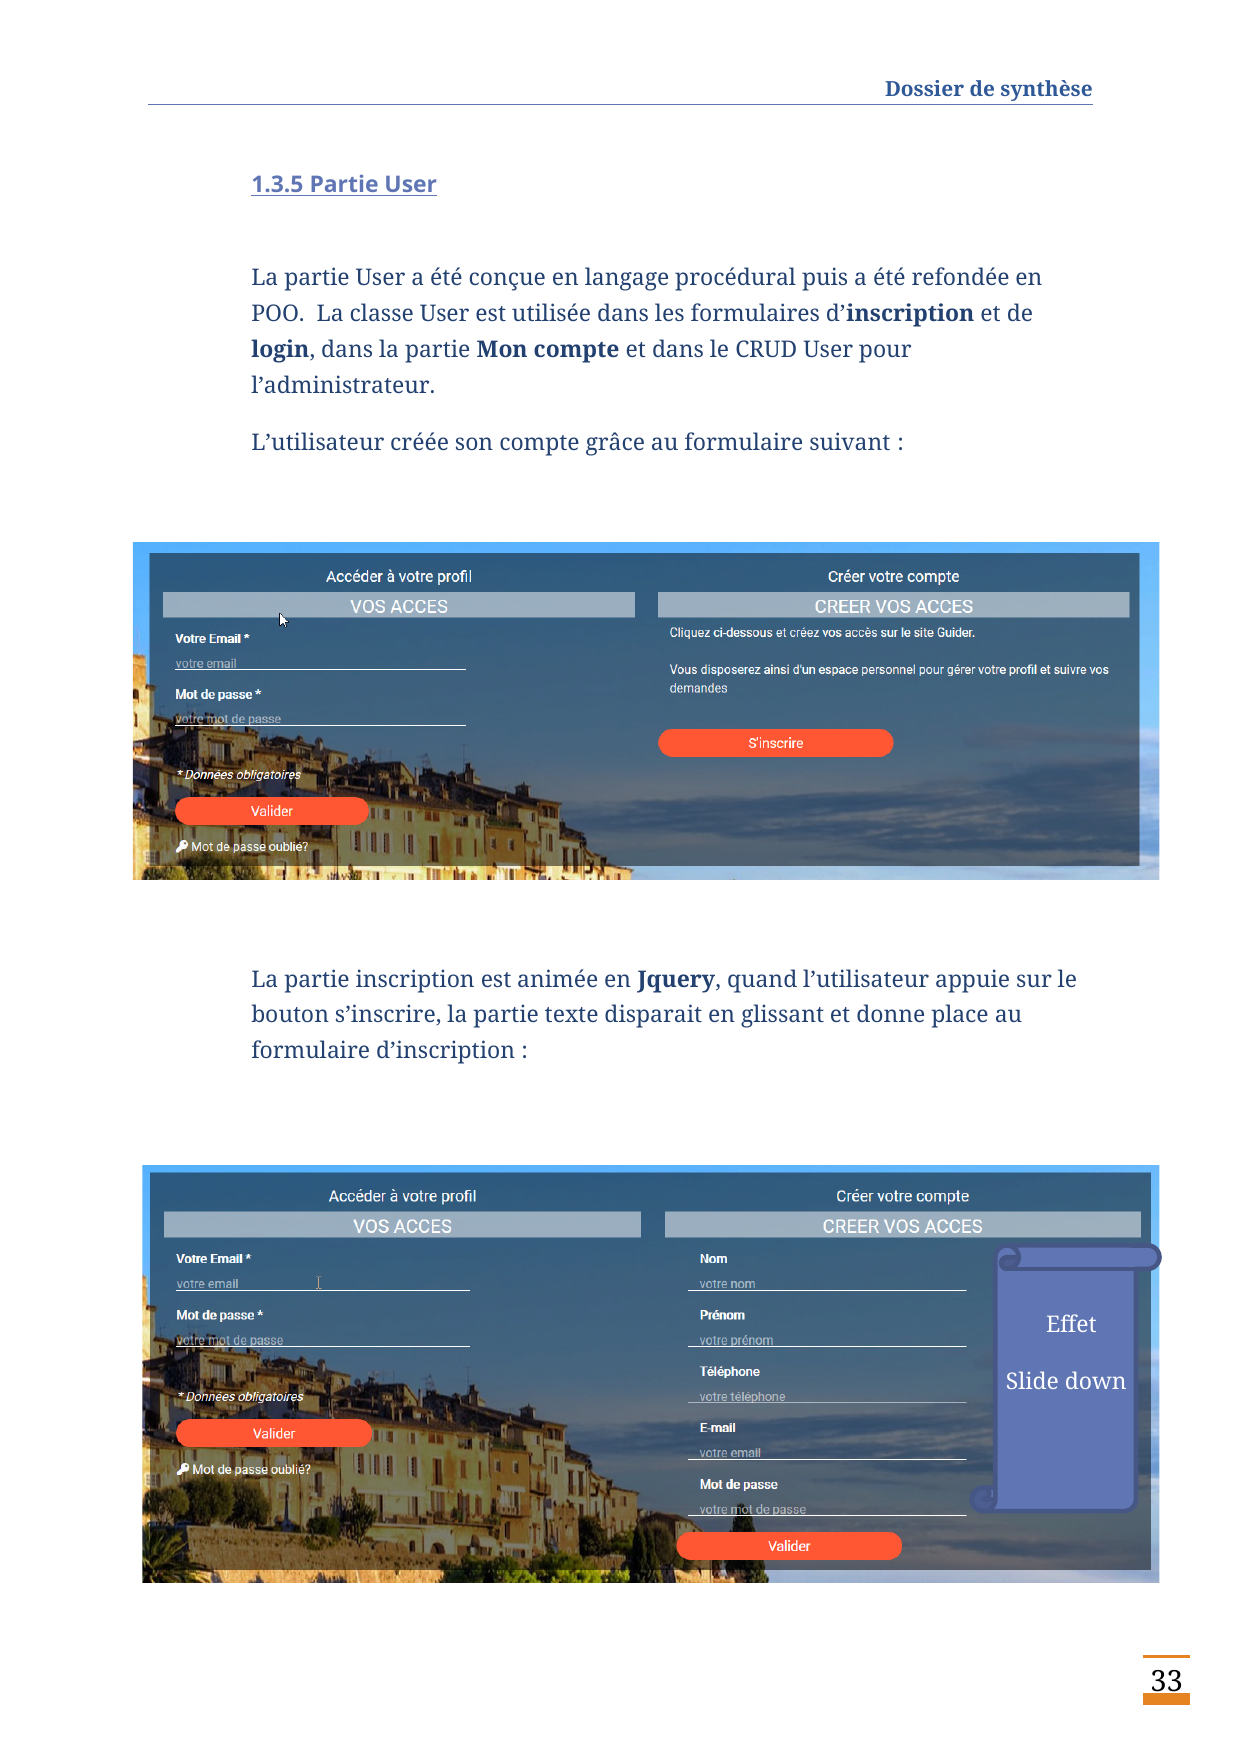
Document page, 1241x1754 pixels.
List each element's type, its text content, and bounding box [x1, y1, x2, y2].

text La partie inscription est animée en Jquery, quand l’utilisateur appuie sur le bouton s’inscrire, la partie texte disparait en glissant et donne place au formulaire d’inscription : [251, 962, 1093, 1066]
text La partie User a été conçue en langage procédural puis a été refondée en POO. La classe User est utilisée dans les formulaires d’inscription et de login, dans la partie Mon compte et dans le CRUD User pour l’administrateur. [251, 261, 1093, 400]
subtitle 1.3.5 Partie User [251, 168, 1093, 200]
text L’utilisateur créée son compte grâce au formulaire suivant : [251, 426, 1093, 457]
picture [132, 542, 1160, 880]
picture [142, 1165, 1160, 1583]
